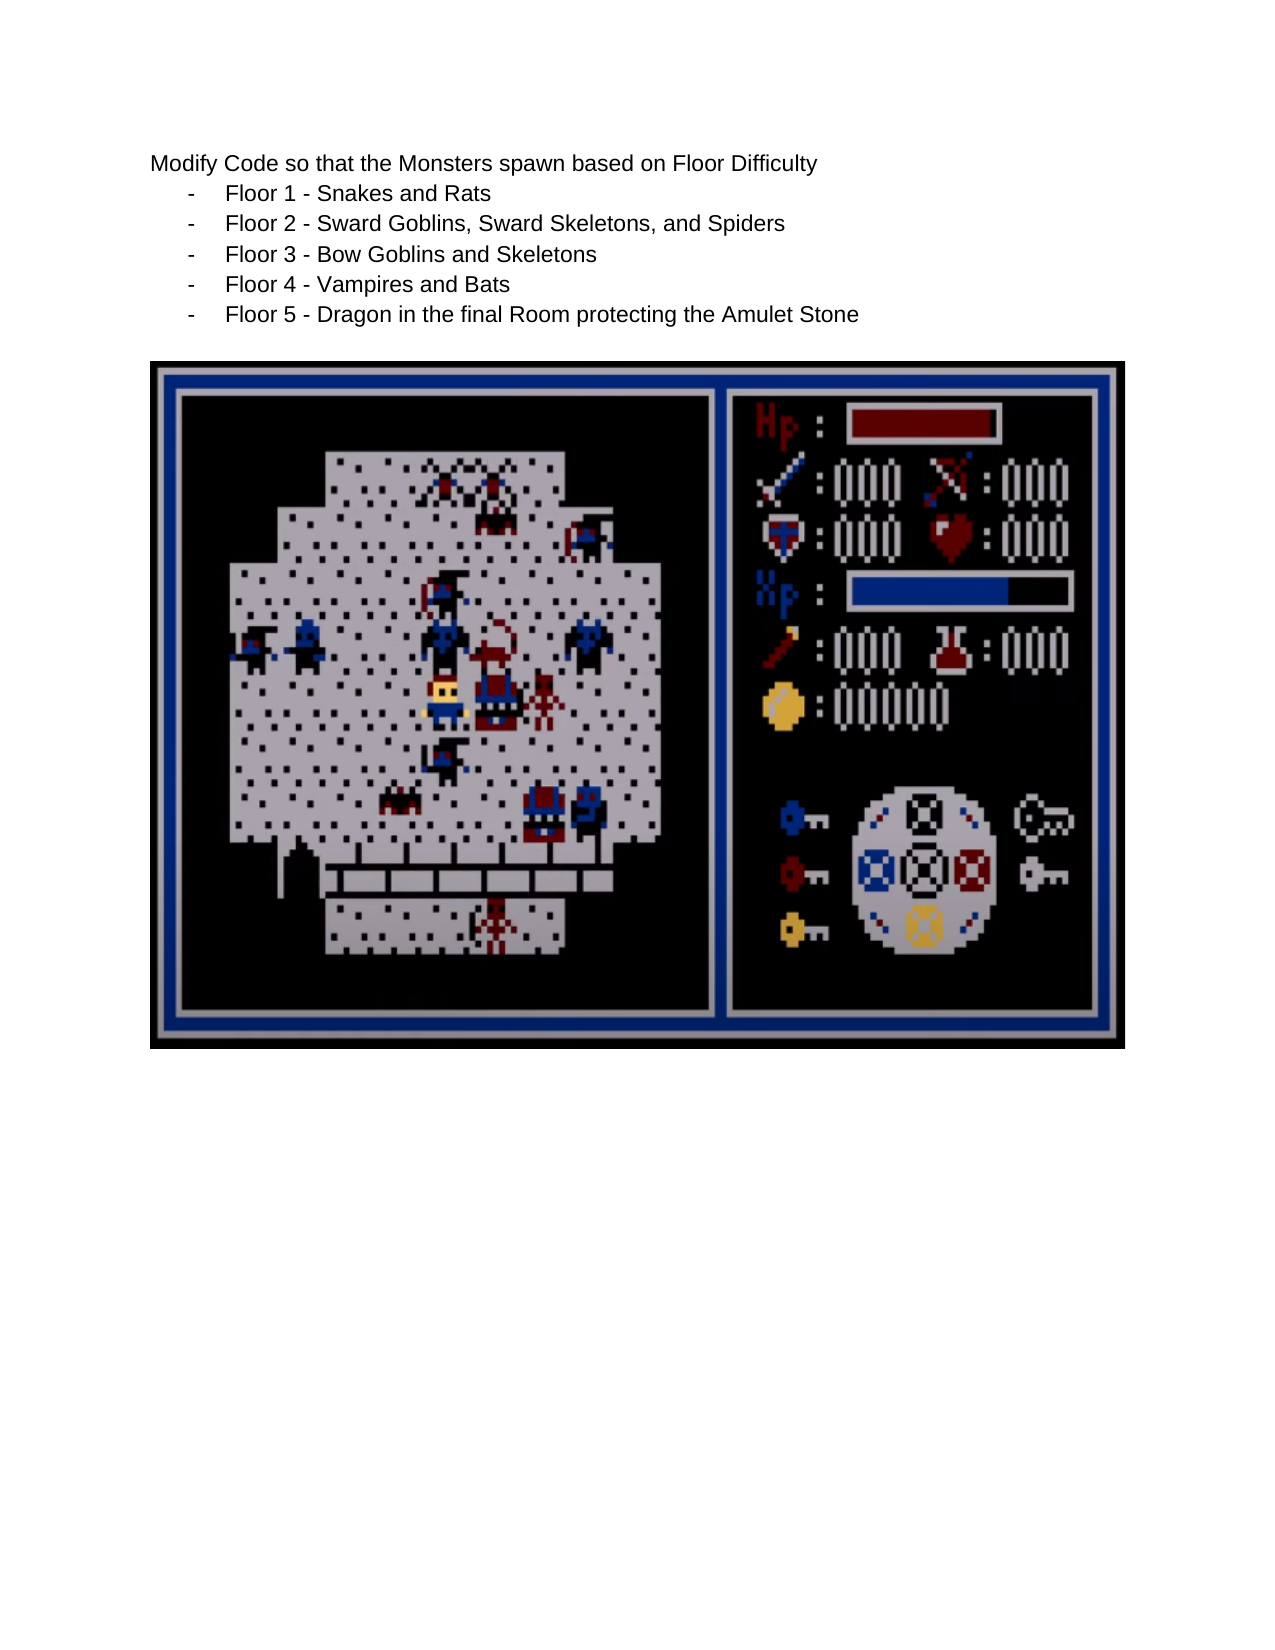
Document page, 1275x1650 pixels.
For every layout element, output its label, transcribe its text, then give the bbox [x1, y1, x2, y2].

list Floor 4 - Vampires and Bats [187, 271, 1125, 297]
list Floor 5 - Dragon in the final Room protecting the Amulet Stone [187, 301, 1125, 327]
picture [150, 361, 1125, 1049]
list Floor 3 - Bow Goblins and Skeletons [187, 241, 1125, 267]
list Floor 2 - Sward Goblins, Sward Skeletons, and Spiders [187, 210, 1125, 237]
list Floor 1 - Snakes and Rats [187, 180, 1125, 207]
text Modify Code so that the Monsters spawn based on Floor Difficulty [150, 150, 1125, 176]
